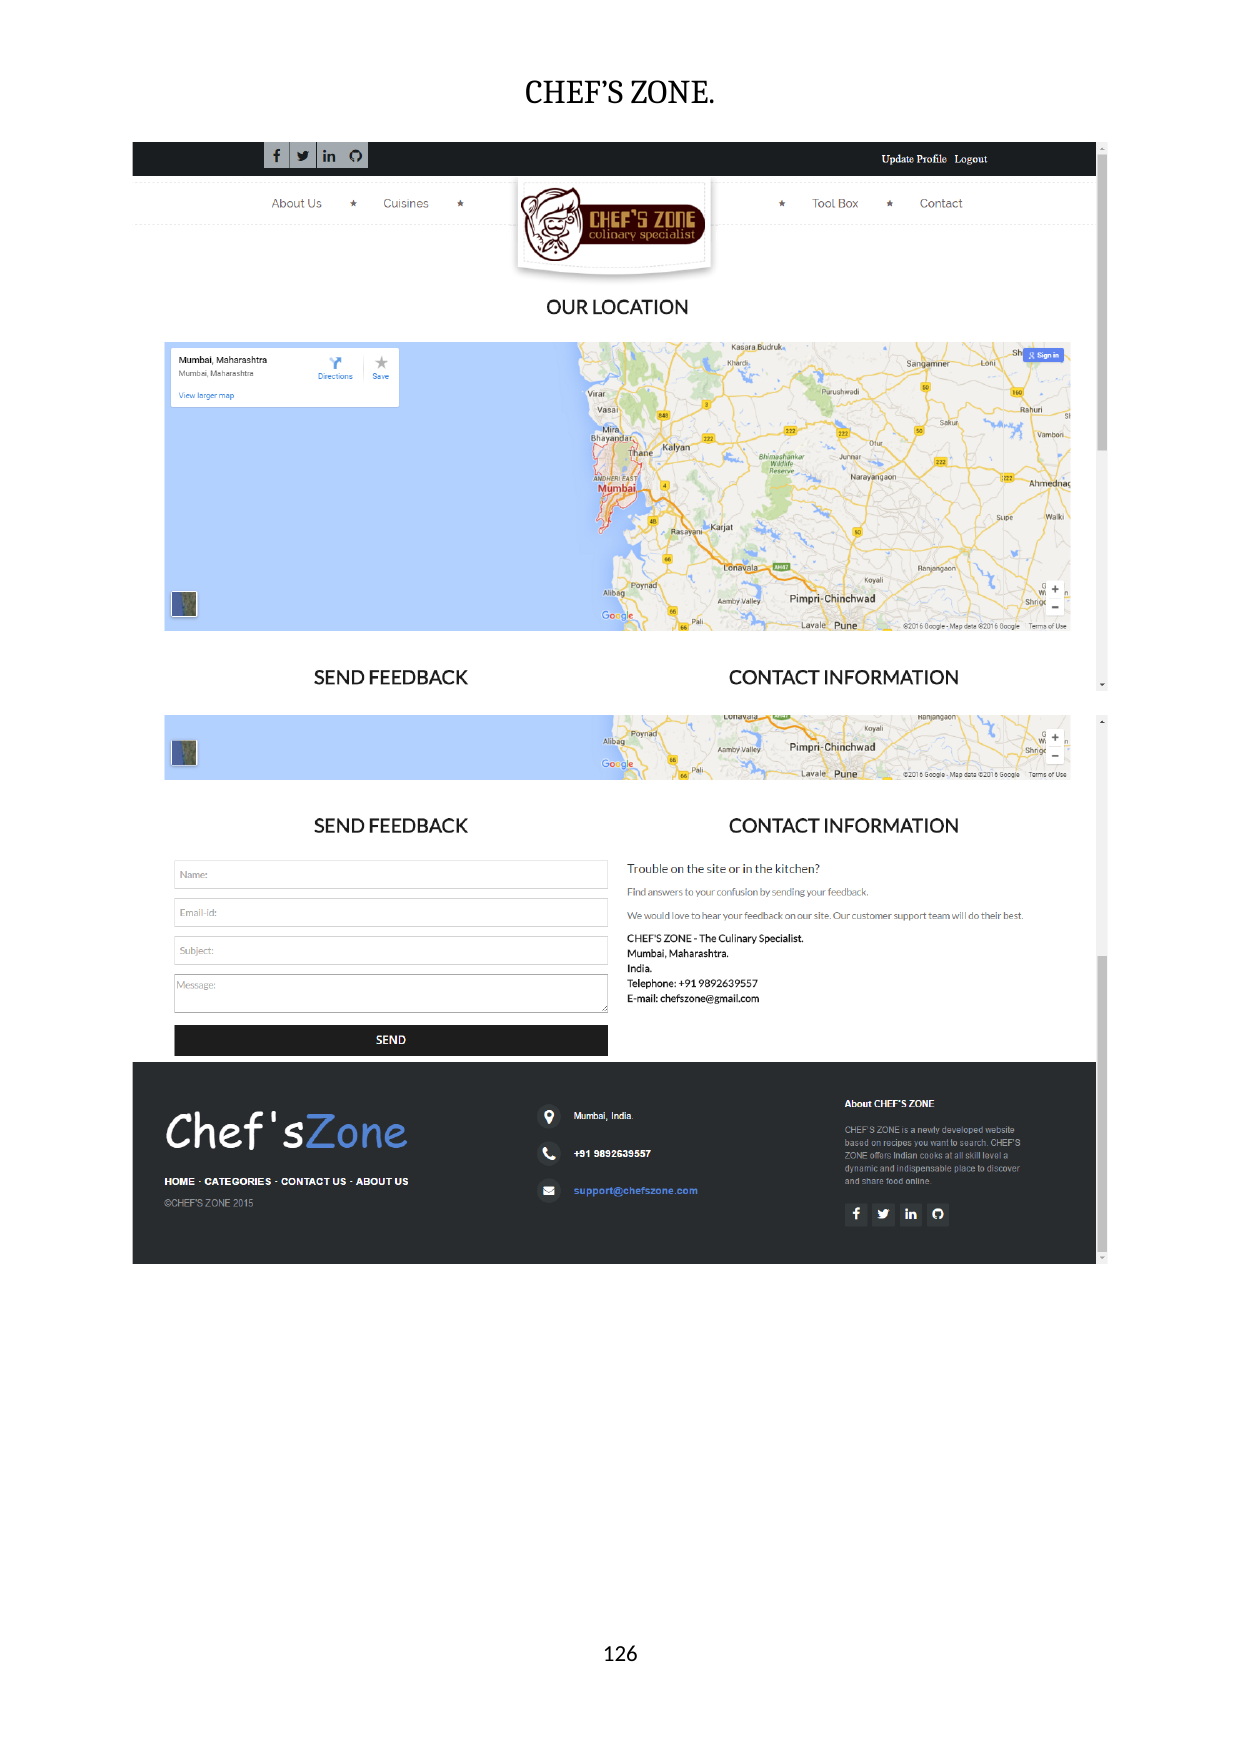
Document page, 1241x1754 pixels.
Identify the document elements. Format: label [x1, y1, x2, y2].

picture [132, 142, 1108, 691]
picture [132, 715, 1108, 1264]
